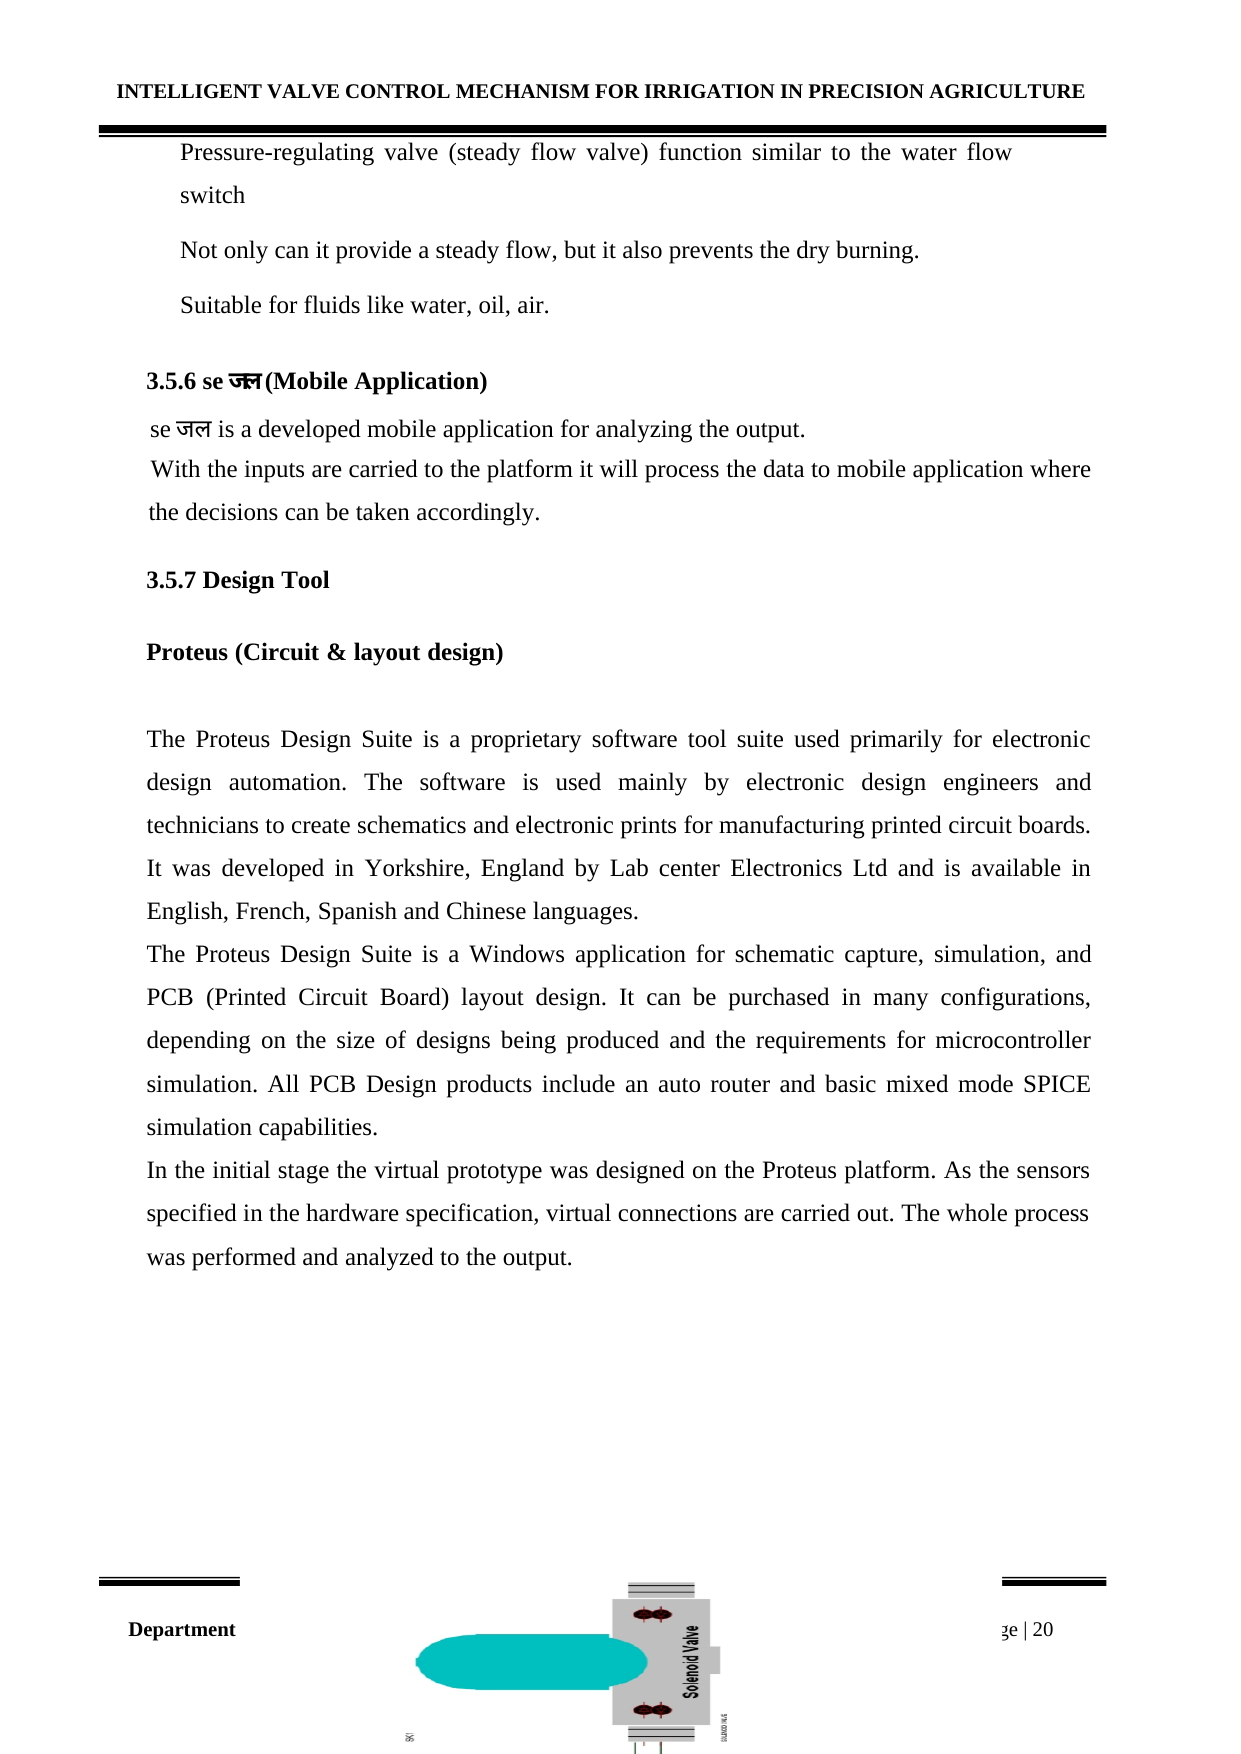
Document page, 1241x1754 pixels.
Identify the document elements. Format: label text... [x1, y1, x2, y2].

text The Proteus Design Suite is a proprietary software tool suite used primarily for electronic design automation. The software is used mainly by electronic design engineers and technicians to create schematics and electronic prints for manufacturing printed circuit boards. It was developed in Yorkshire, England by Lab center Electronics Ltd and is available in English, French, Spanish and Chinese languages. [146, 724, 1092, 925]
text In the initial stage the virtual prototype was designed on the Proteus platform. As the sensors specified in the hardware specification, virtual connections are carried out. The whole process was performed and analyzed to the output. [146, 1155, 1091, 1270]
picture [239, 1568, 1003, 1754]
text seजल is a developed mobile application for analyzing the output. [119, 411, 1119, 445]
text The Proteus Design Suite is a Windows application for schematic capture, simulation, and PCB (Printed Circuit Board) layout design. It can be purchased in many configurations, depending on the size of designs being produced and the requirements for microcontroller simulation. All PCB Design products include an auto router and basic mixed mode SPICE simulation capabilities. [146, 939, 1092, 1141]
subtitle Design Tool [146, 565, 1119, 594]
subtitle Pressure-regulating valve (steady flow valve) function similar to the water flow switch [180, 137, 1014, 209]
subtitle Suitable for fluids like water, oil, air. [180, 290, 1014, 318]
text Proteus (Circuit & layout design) [146, 637, 1119, 666]
subtitle seजल (Mobile Application) [146, 362, 1119, 397]
subtitle Not only can it provide a steady flow, but it also prevents the dry burning. [180, 235, 1014, 264]
text With the inputs are carried to the platform it will process the data to mobile application where the decisions can be taken accordingly. [119, 454, 1091, 526]
